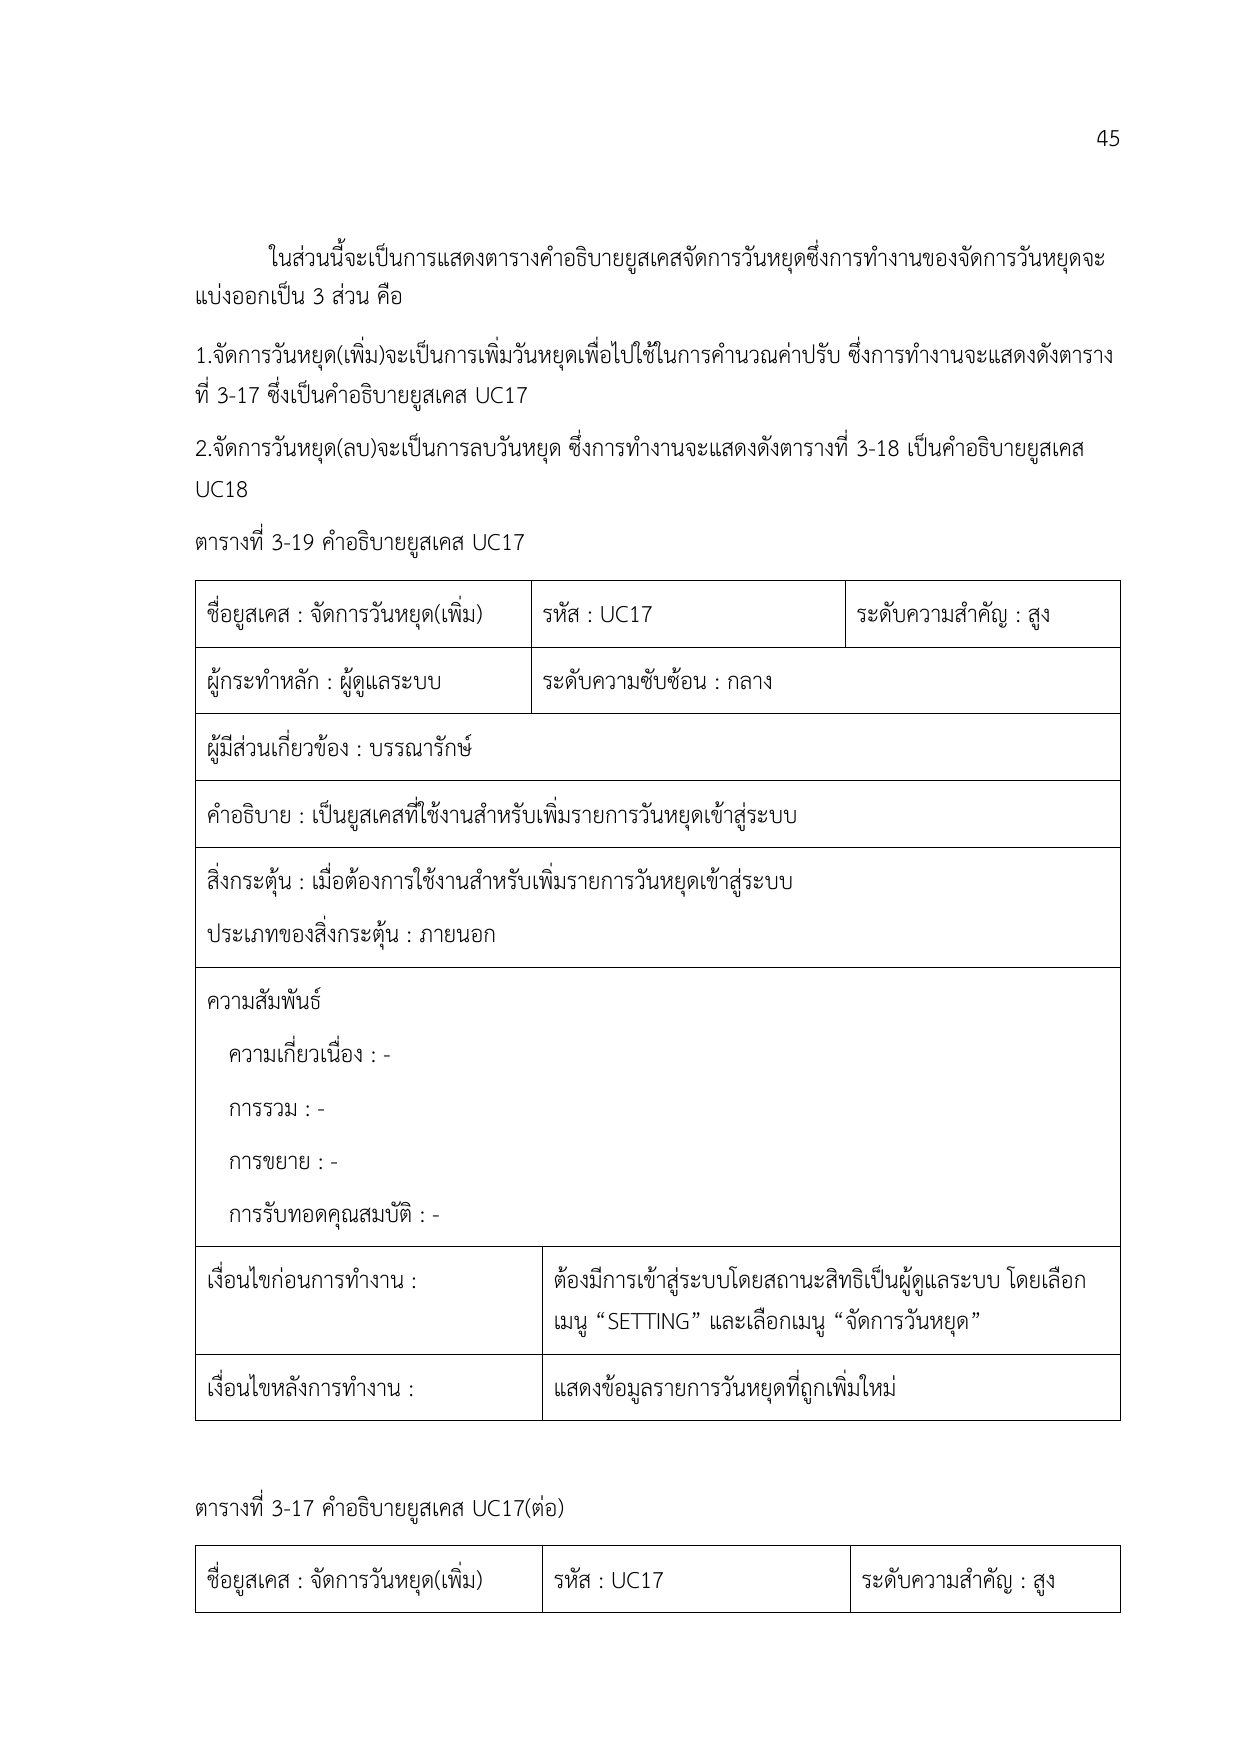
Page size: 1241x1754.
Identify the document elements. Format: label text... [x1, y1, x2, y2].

table_cell ผู้มีส่วนเกี่ยวข้อง : บรรณารักษ์ [196, 714, 1120, 780]
table_header ระดับความสำคัญ : สูง [851, 1546, 1120, 1612]
table_cell ความสัมพันธ์ ความเกี่ยวเนื่อง : - การรวม : - การขยาย : - การรับทอดคุณสมบัติ : - [196, 968, 1120, 1246]
table_cell ระดับความซับซ้อน : กลาง [532, 648, 1120, 713]
table_header รหัส : UC17 [543, 1546, 850, 1612]
table_cell สิ่งกระตุ้น : เมื่อต้องการใช้งานสำหรับเพิ่มรายการวันหยุดเข้าสู่ระบบ ประเภทของสิ่งกระตุ้น : ภายนอก [196, 848, 1120, 967]
table_cell คำอธิบาย : เป็นยูสเคสที่ใช้งานสำหรับเพิ่มรายการวันหยุดเข้าสู่ระบบ [196, 781, 1120, 847]
table_cell ต้องมีการเข้าสู่ระบบโดยสถานะสิทธิเป็นผู้ดูแลระบบ โดยเลือกเมนู “SETTING” และเลือกเมนู “จัดการวันหยุด” [543, 1247, 1120, 1353]
table_header ชื่อยูสเคส : จัดการวันหยุด(เพิ่ม) [196, 1546, 542, 1612]
text ในส่วนนี้จะเป็นการแสดงตารางคำอธิบายยูสเคสจัดการวันหยุดซึ่งการทำงานของจัดการวันหยุดจะแบ่งออกเป็น 3 ส่วน คือ [195, 237, 1120, 313]
table_header ระดับความสำคัญ : สูง [846, 581, 1120, 647]
table_header รหัส : UC17 [532, 581, 845, 647]
table_header ชื่อยูสเคส : จัดการวันหยุด(เพิ่ม) [196, 581, 531, 647]
table_cell ผู้กระทำหลัก : ผู้ดูแลระบบ [196, 648, 531, 713]
text ตารางที่ 3-17 คำอธิบายยูสเคส UC17(ต่อ) [195, 1487, 1120, 1524]
table_cell เงื่อนไขหลังการทำงาน : [196, 1355, 542, 1420]
text 2.จัดการวันหยุด(ลบ)จะเป็นการลบวันหยุด ซึ่งการทำงานจะแสดงดังตารางที่ 3-18 เป็นคำอธิบายยูสเคส UC18 [195, 427, 1120, 506]
table_cell เงื่อนไขก่อนการทำงาน : [196, 1247, 542, 1353]
text 1.จัดการวันหยุด(เพิ่ม)จะเป็นการเพิ่มวันหยุดเพื่อไปใช้ในการคำนวณค่าปรับ ซึ่งการทำงานจะแสดงดังตารางที่ 3-17 ซึ่งเป็นคำอธิบายยูสเคส UC17 [195, 334, 1120, 412]
table_cell แสดงข้อมูลรายการวันหยุดที่ถูกเพิ่มใหม่ [543, 1355, 1120, 1420]
